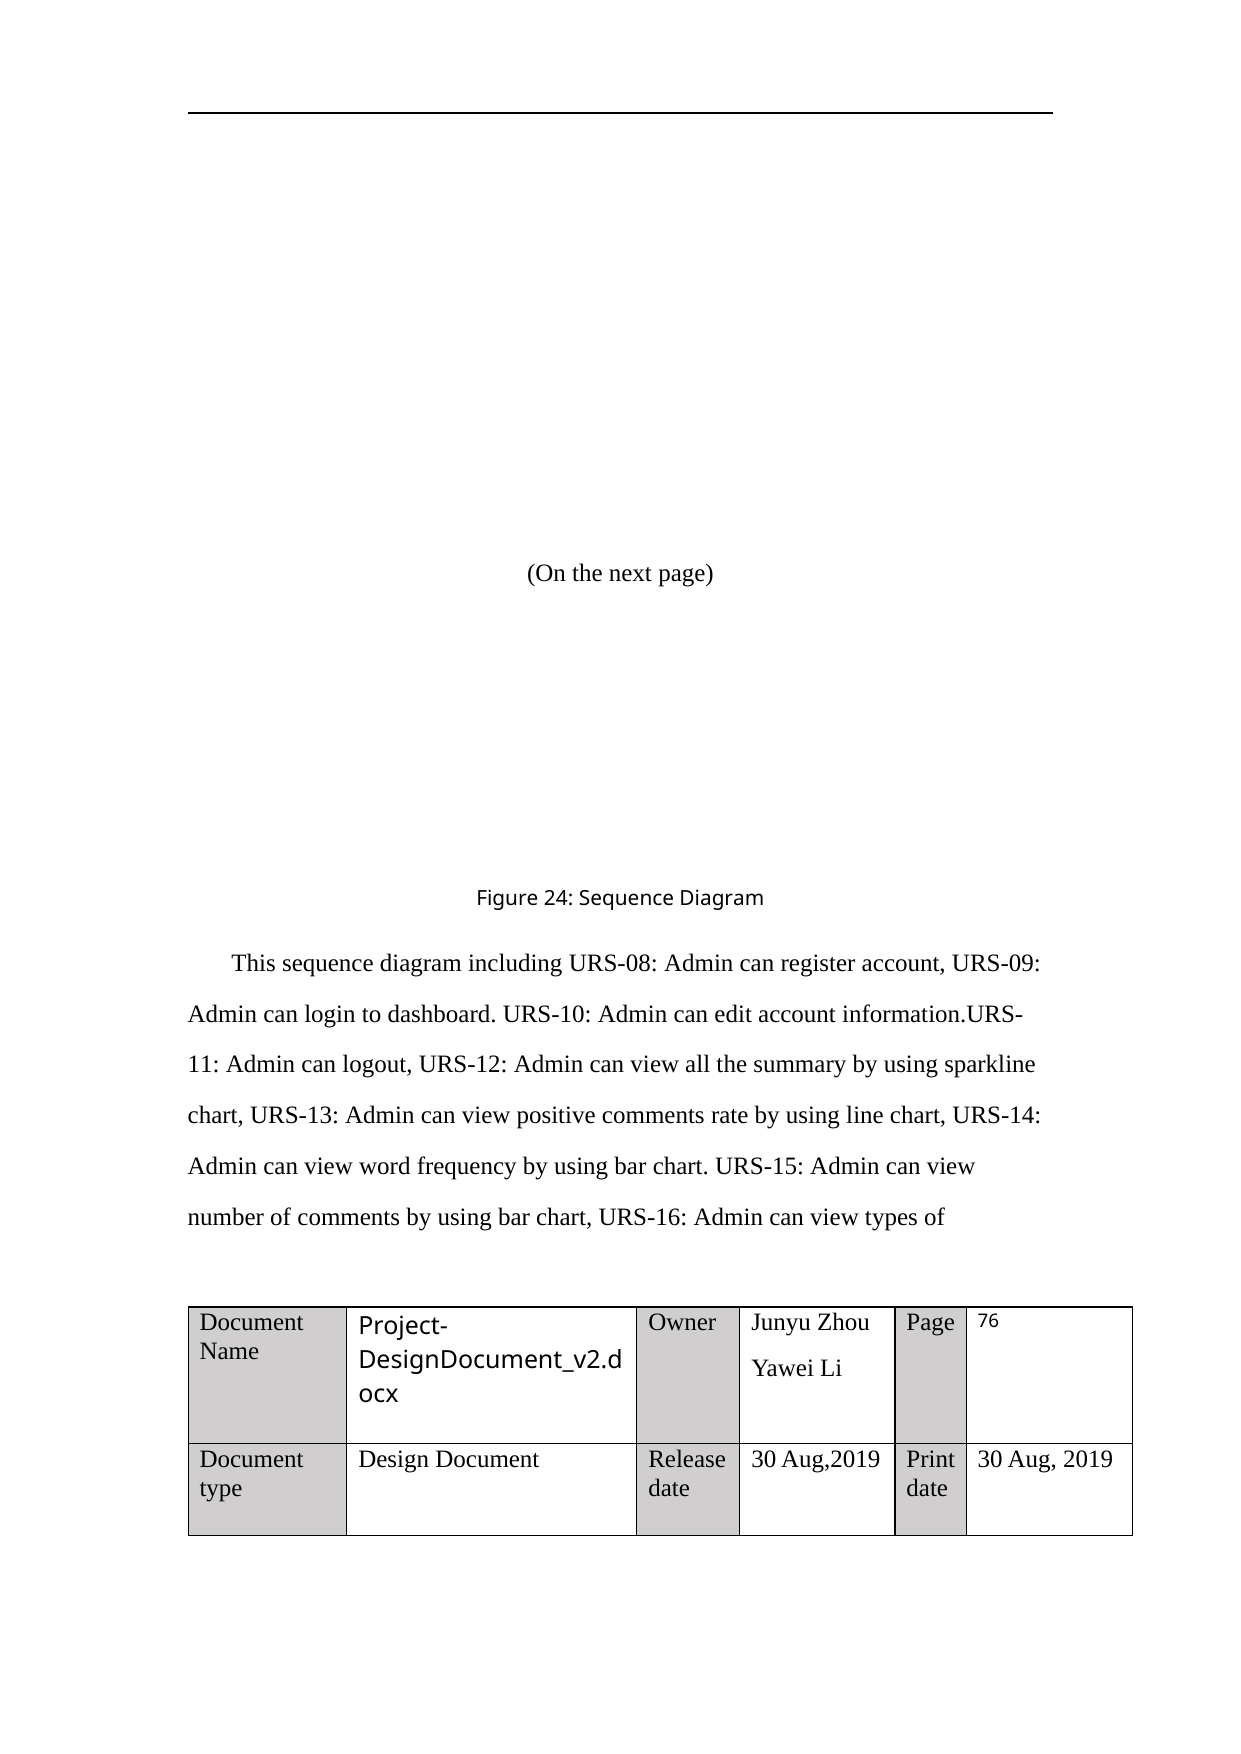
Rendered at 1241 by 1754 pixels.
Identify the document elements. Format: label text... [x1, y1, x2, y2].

text (On the next page) [187, 556, 1053, 589]
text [187, 945, 1053, 1234]
